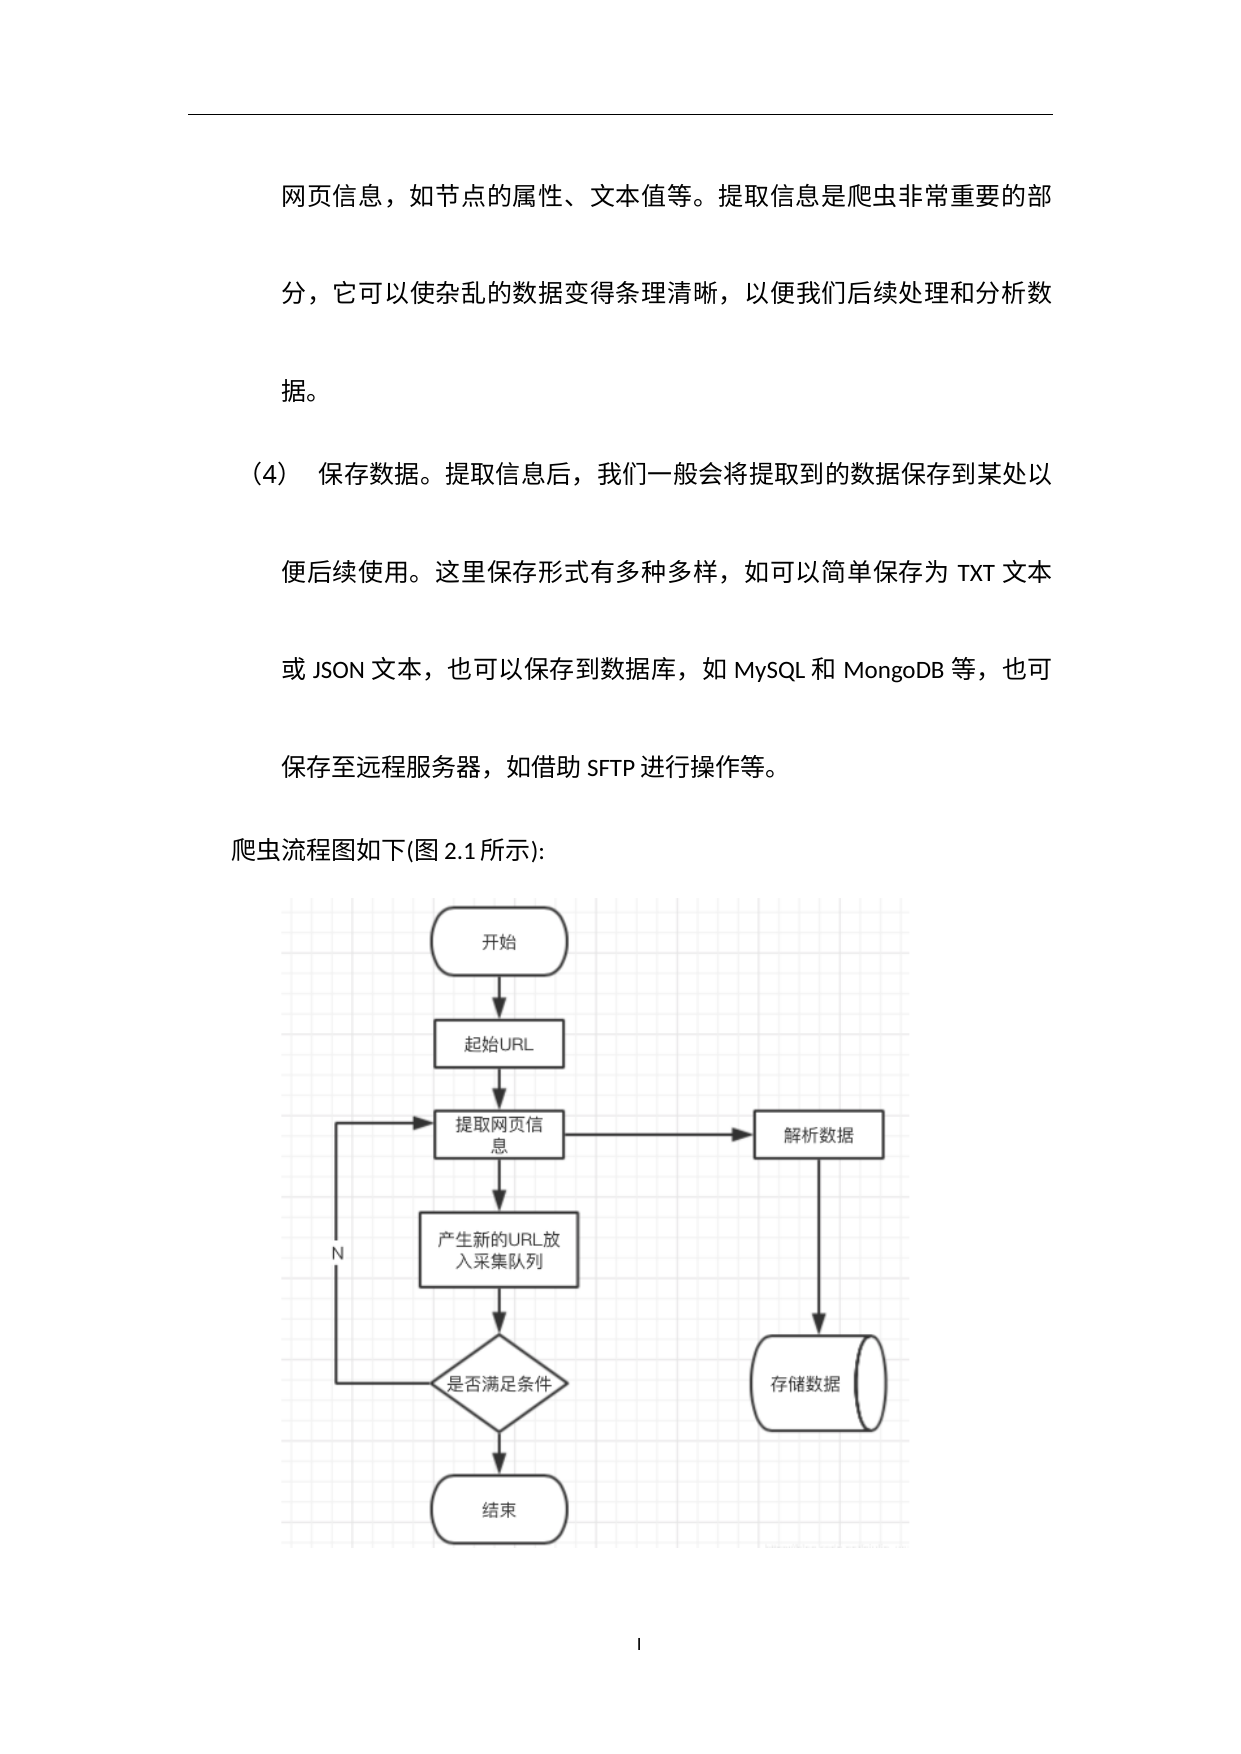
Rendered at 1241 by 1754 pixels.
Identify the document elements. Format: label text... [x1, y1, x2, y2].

picture [281, 898, 910, 1548]
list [237, 162, 1053, 422]
list 保存数据。提取信息后，我们一般会将提取到的数据保存到某处以便后续使用。这里保存形式有多种多样，如可以简单保存为 TXT 文本或 JSON 文本，也可以保存到数据库，如 MySQL 和 MongoDB 等，也可保存至远程服务器，如借助 SFTP 进行操作等。 [237, 440, 1053, 798]
text 爬虫流程图如下(图2.1所示): [210, 816, 1053, 881]
